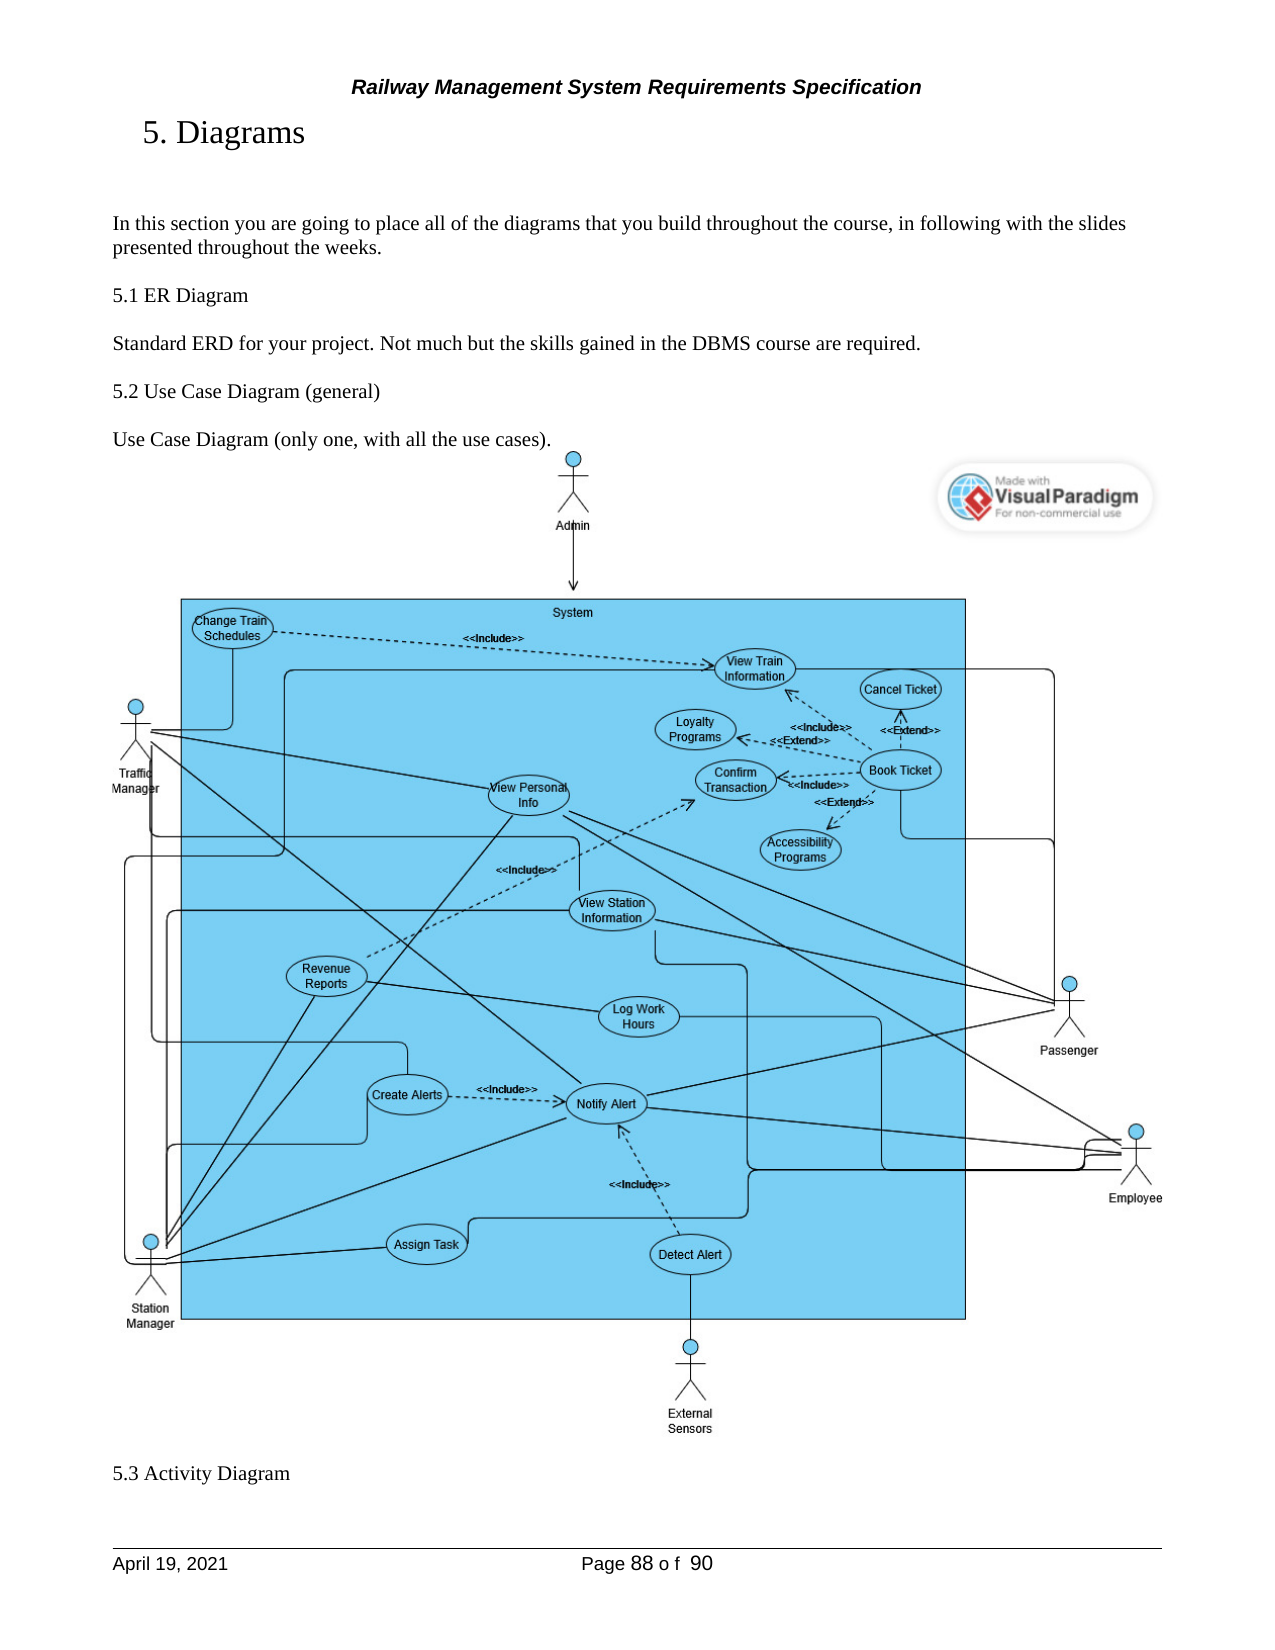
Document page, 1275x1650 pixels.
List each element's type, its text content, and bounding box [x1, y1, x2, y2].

text Standard ERD for your project. Not much but the skills gained in the DBMS course are required. 5.2 Use Case Diagram (general) [112, 331, 1162, 403]
text In this section you are going to place all of the diagrams that you build throughout the course, in following with the slides presented throughout the weeks. [112, 211, 1162, 259]
text Use Case Diagram (only one, with all the use cases). [112, 427, 1162, 451]
subtitle 5. Diagrams [142, 112, 1162, 151]
text 5.1 ER Diagram [112, 283, 1162, 307]
picture [112, 451, 1163, 1437]
text 5.3 Activity Diagram [112, 1461, 1162, 1485]
